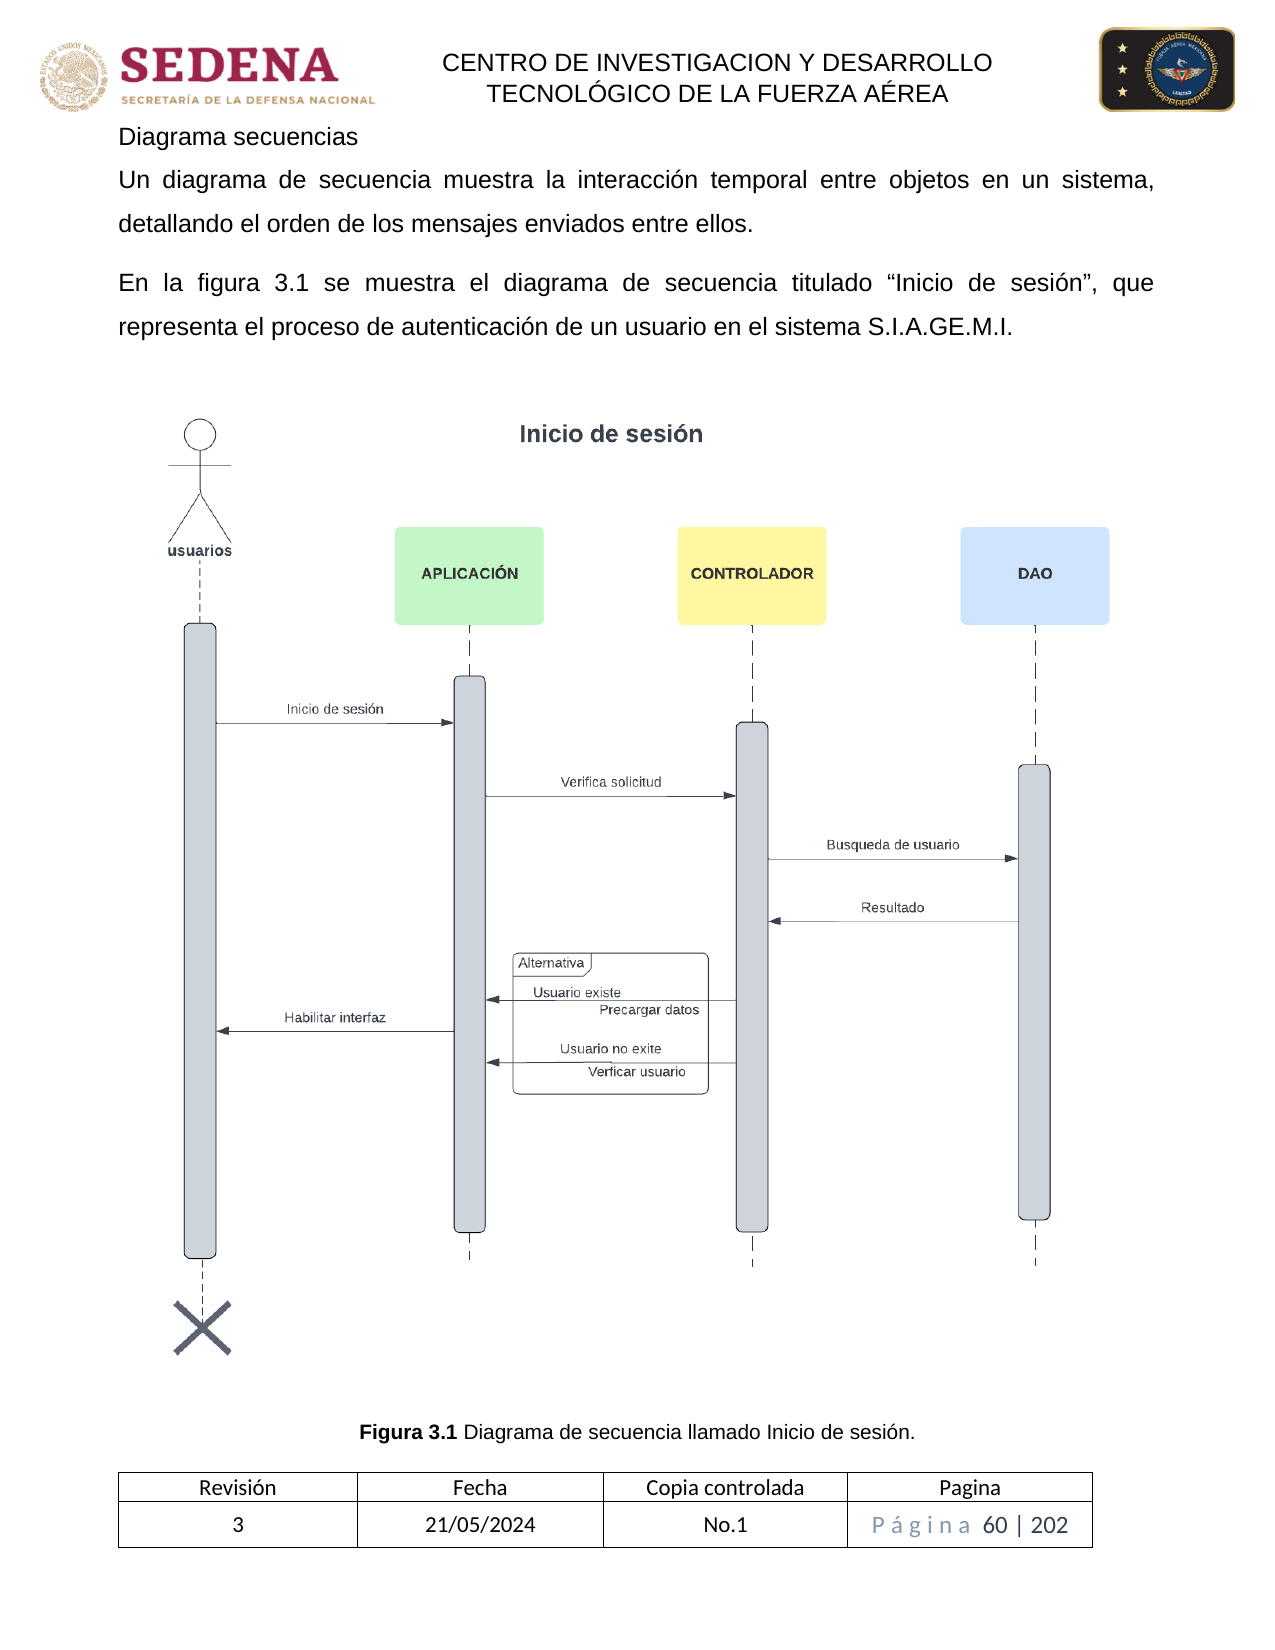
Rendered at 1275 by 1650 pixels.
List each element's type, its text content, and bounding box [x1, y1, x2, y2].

subtitle Diagrama secuencias [118, 122, 1157, 151]
picture [118, 356, 1157, 1377]
text En la figura 3.1 se muestra el diagrama de secuencia titulado “Inicio de sesión”, que representa el proceso de autenticación de un usuario en el sistema S.I.A.GE.M.I. [118, 268, 1157, 340]
picture [39, 27, 1236, 112]
text Figura 3.1 Diagrama de secuencia llamado Inicio de sesión. [118, 1377, 1157, 1444]
text Un diagrama de secuencia muestra la interacción temporal entre objetos en un sistema, detallando el orden de los mensajes enviados entre ellos. [118, 165, 1157, 237]
